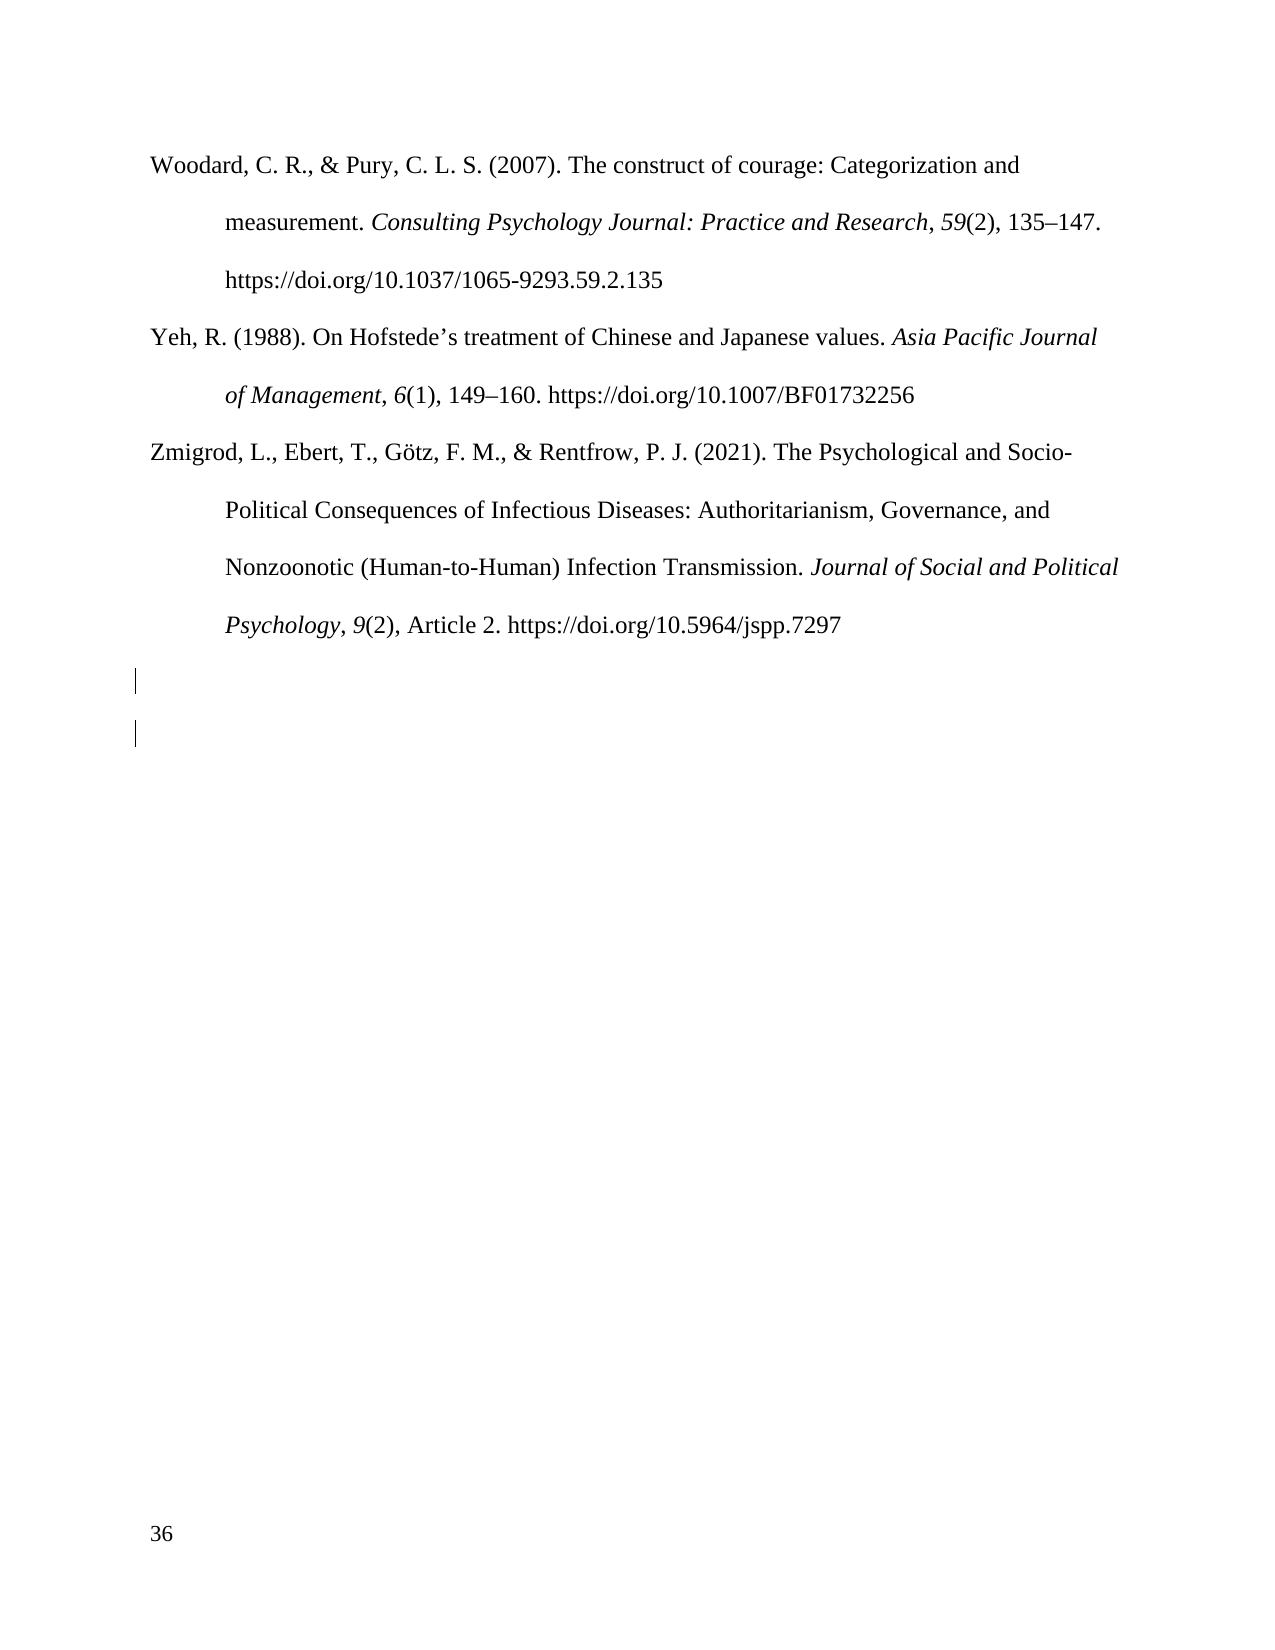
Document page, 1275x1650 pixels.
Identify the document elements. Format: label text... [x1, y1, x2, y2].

text Woodard, C. R., & Pury, C. L. S. (2007). The construct of courage: Categorization and measurement. Consulting Psychology Journal: Practice and Research, 59(2), 135–147. https://doi.org/10.1037/1065-9293.59.2.135 [150, 150, 1125, 294]
text Yeh, R. (1988). On Hofstede’s treatment of Chinese and Japanese values. Asia Pacific Journal of Management, 6(1), 149–160. https://doi.org/10.1007/BF01732256 [150, 322, 1125, 409]
text Zmigrod, L., Ebert, T., Götz, F. M., & Rentfrow, P. J. (2021). The Psychological and Socio-Political Consequences of Infectious Diseases: Authoritarianism, Governance, and Nonzoonotic (Human-to-Human) Infection Transmission. Journal of Social and Political Psychology, 9(2), Article 2. https://doi.org/10.5964/jspp.7297 [150, 437, 1125, 639]
